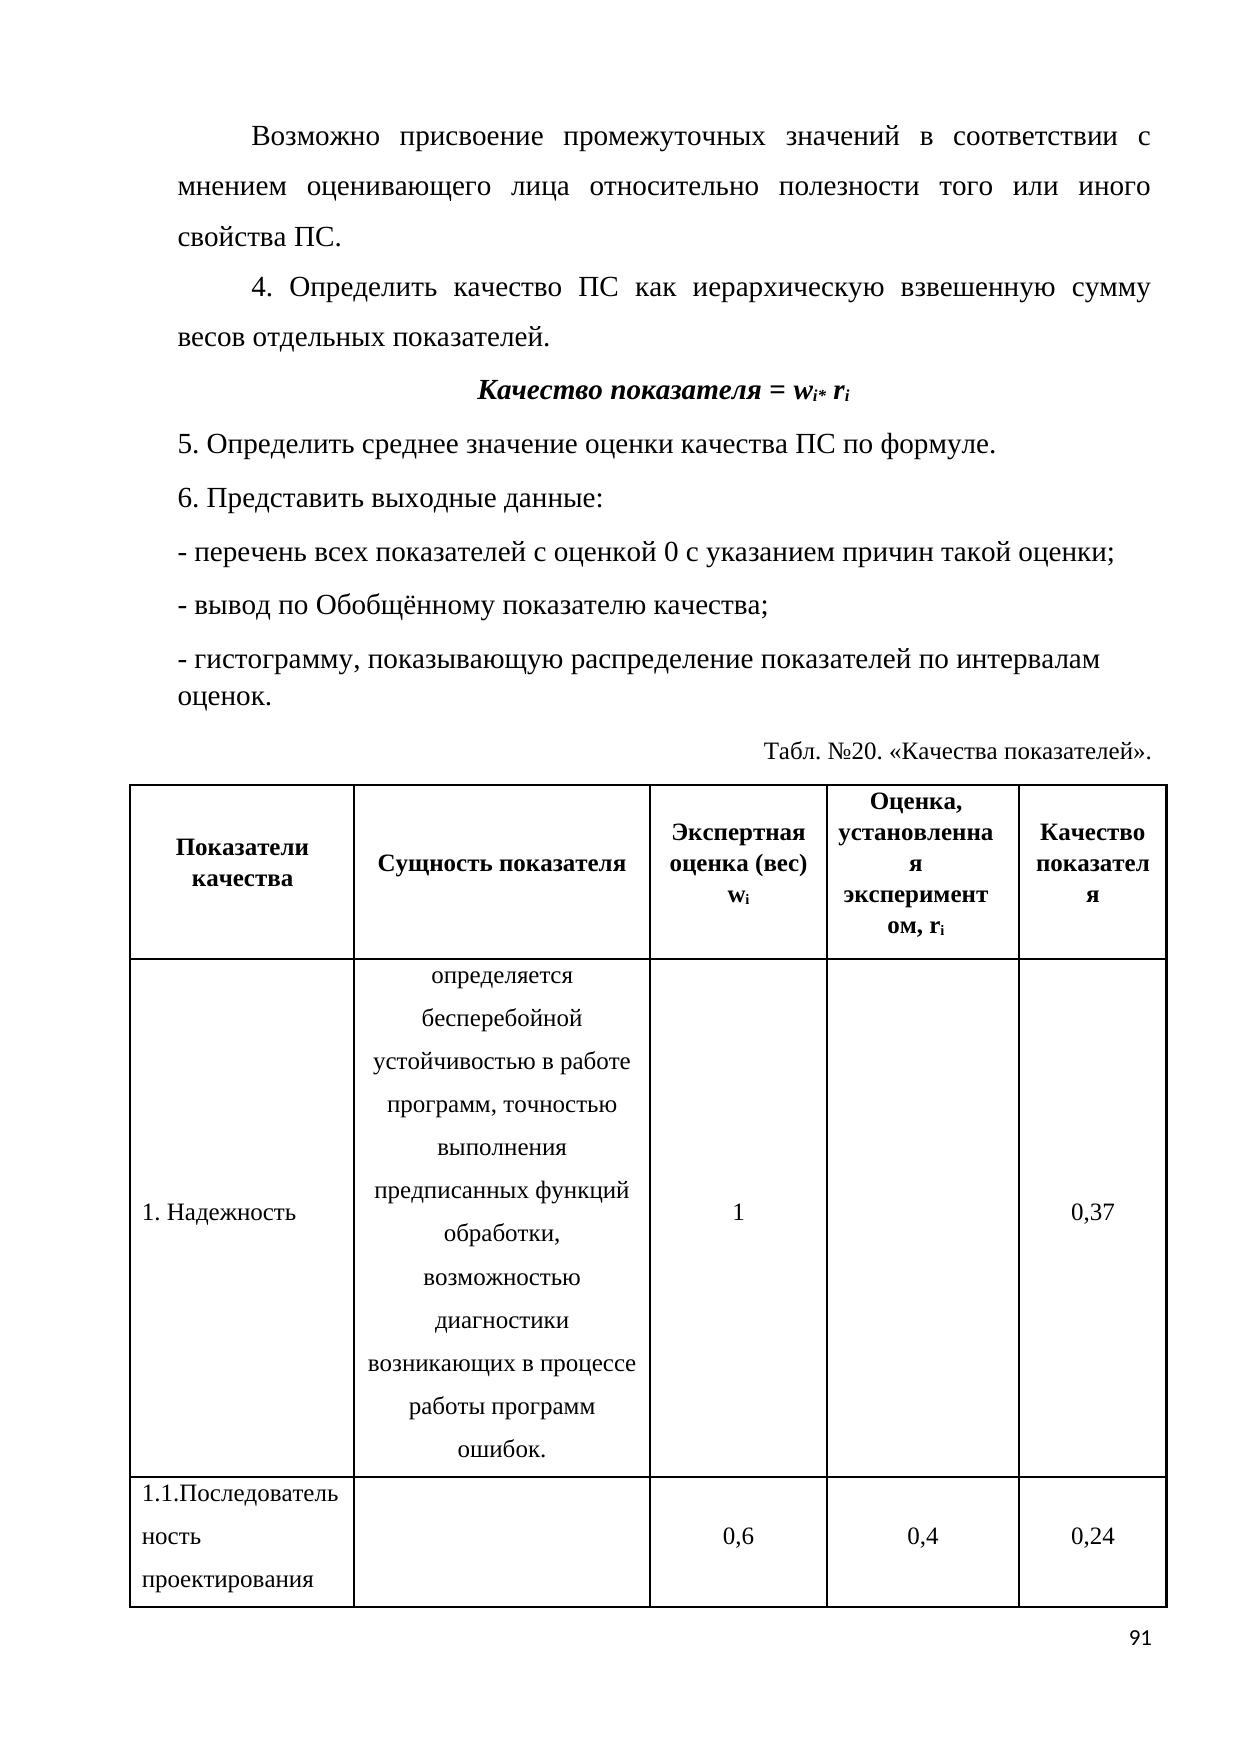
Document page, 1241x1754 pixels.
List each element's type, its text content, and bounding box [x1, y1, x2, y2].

table_cell [355, 1478, 649, 1606]
table_cell 0,6 [651, 1478, 826, 1606]
text - вывод по Обобщённому показателю качества; [177, 585, 1152, 622]
table_cell [828, 960, 1018, 1476]
table_cell 1.1.Последовательность проектирования [131, 1478, 353, 1606]
text Качество показателя = wi* ri [177, 370, 1152, 407]
text 6. Представить выходные данные: [177, 477, 1152, 514]
table_cell 1 [651, 960, 826, 1476]
table_cell определяется бесперебойной устойчивостью в работе программ, точностью выполнения предписанных функций обработки, возможностью диагностики возникающих в процессе работы программ ошибок. [355, 960, 649, 1476]
text Табл. №20. «Качества показателей». [177, 730, 1152, 767]
text - перечень всех показателей с оценкой 0 с указанием причин такой оценки; [177, 531, 1152, 568]
text 4. Определить качество ПС как иерархическую взвешенную сумму весов отдельных показателей. [177, 269, 1152, 353]
table_header Экспертная оценка (вес) wi [651, 786, 826, 958]
text 5. Определить среднее значение оценки качества ПС по формуле. [177, 423, 1152, 461]
table_header Качество показателя [1020, 786, 1165, 958]
table_header Оценка, установленная экспериментом, ri [828, 786, 1018, 958]
table_cell 0,37 [1020, 960, 1165, 1476]
table_header Показатели качества [131, 786, 353, 958]
table_header Сущность показателя [355, 786, 649, 958]
table_cell 0,4 [828, 1478, 1018, 1606]
text - гистограмму, показывающую распределение показателей по интервалам оценок. [177, 639, 1152, 713]
text Возможно присвоение промежуточных значений в соответствии с мнением оценивающего лица относительно полезности того или иного свойства ПС. [177, 118, 1152, 252]
table_cell 1. Надежность [131, 960, 353, 1476]
table_cell 0,24 [1020, 1478, 1165, 1606]
